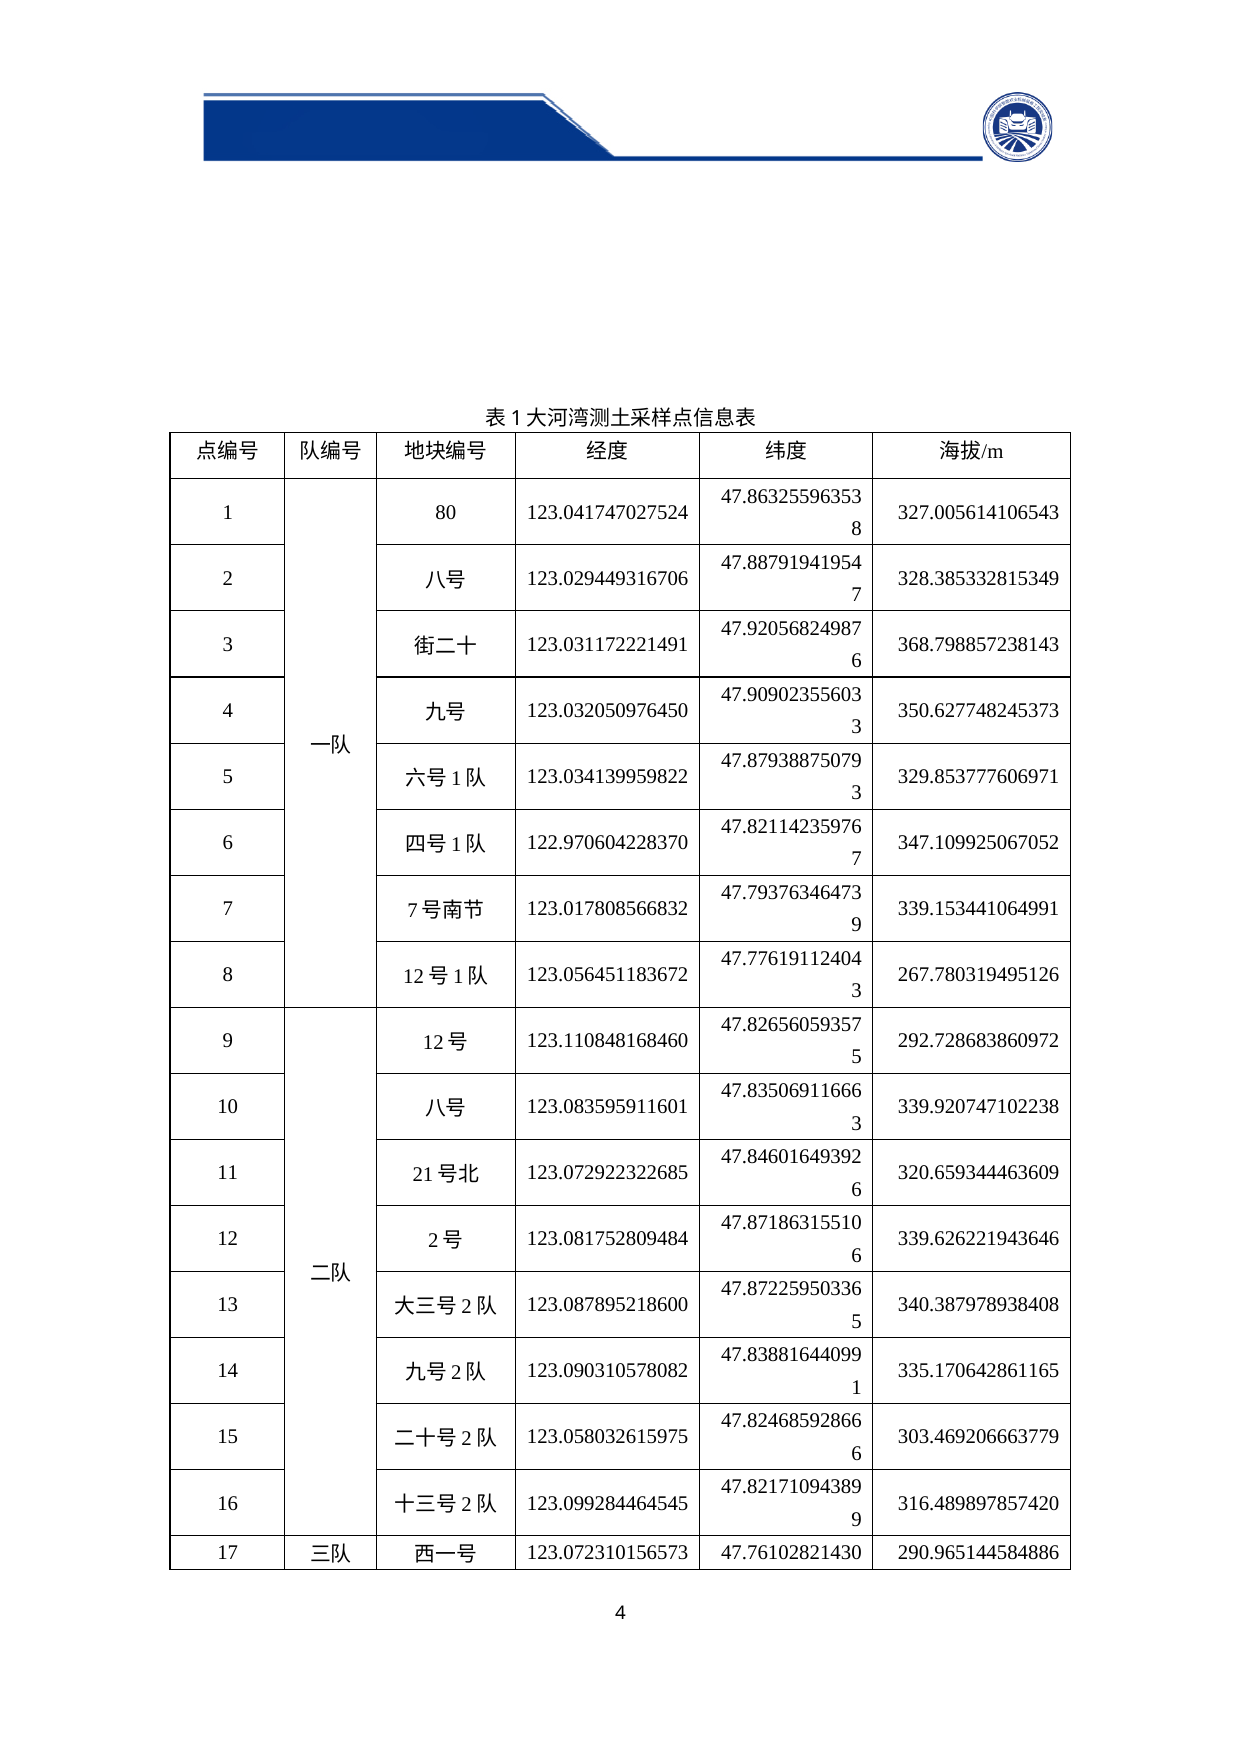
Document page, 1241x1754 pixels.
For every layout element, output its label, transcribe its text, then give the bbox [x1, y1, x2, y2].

table_cell 123.099284464545 [516, 1470, 699, 1535]
table_cell 二队 [285, 1008, 376, 1535]
table_header 经度 [516, 433, 699, 478]
table_cell 320.659344463609 [873, 1140, 1070, 1205]
table_cell 47.835069116663 [700, 1074, 872, 1139]
table_cell 123.083595911601 [516, 1074, 699, 1139]
table_cell 4 [171, 678, 284, 742]
table_cell 八号 [377, 545, 515, 610]
table_cell 47.879388750793 [700, 744, 872, 808]
table_cell 47.826560593575 [700, 1008, 872, 1073]
table_cell 10 [171, 1074, 284, 1139]
table_cell 123.017808566832 [516, 876, 699, 941]
table_cell 347.109925067052 [873, 810, 1070, 874]
table_cell 7 [171, 876, 284, 941]
table_cell 47.821142359767 [700, 810, 872, 874]
text 表 1大河湾测土采样点信息表 [187, 400, 1053, 432]
table_header 地块编号 [377, 433, 515, 478]
table_cell 1 [171, 479, 284, 544]
table_cell 47.846016493926 [700, 1140, 872, 1205]
table_cell 47.920568249876 [700, 611, 872, 676]
table_cell 290.965144584886 [873, 1536, 1070, 1568]
table_cell 11 [171, 1140, 284, 1205]
table_cell 47.871863155106 [700, 1206, 872, 1271]
table_cell 123.072310156573 [516, 1536, 699, 1568]
table_cell 123.056451183672 [516, 942, 699, 1007]
table_cell 西一号 [377, 1536, 515, 1568]
table_cell 340.387978938408 [873, 1272, 1070, 1337]
table_cell 123.090310578082 [516, 1338, 699, 1403]
table_cell 12 [171, 1206, 284, 1271]
table_cell 12号 [377, 1008, 515, 1073]
table_cell 80 [377, 479, 515, 544]
table_cell 二十号2队 [377, 1404, 515, 1469]
table_cell 7号南节 [377, 876, 515, 941]
table_cell 八号 [377, 1074, 515, 1139]
table_cell 123.034139959822 [516, 744, 699, 808]
table_cell 8 [171, 942, 284, 1007]
table_cell 339.920747102238 [873, 1074, 1070, 1139]
table_cell 329.853777606971 [873, 744, 1070, 808]
table_cell 339.153441064991 [873, 876, 1070, 941]
table_header 纬度 [700, 433, 872, 478]
table_cell 3 [171, 611, 284, 676]
table_cell 九号2队 [377, 1338, 515, 1403]
table_cell 123.032050976450 [516, 678, 699, 742]
table_cell 5 [171, 744, 284, 808]
table_cell 47.824685928666 [700, 1404, 872, 1469]
table_cell 47.909023556033 [700, 678, 872, 742]
table_cell 123.110848168460 [516, 1008, 699, 1073]
table_header 海拔/m [873, 433, 1070, 478]
table_cell 267.780319495126 [873, 942, 1070, 1007]
table_cell 15 [171, 1404, 284, 1469]
table_cell 328.385332815349 [873, 545, 1070, 610]
table_cell 368.798857238143 [873, 611, 1070, 676]
table_cell 6 [171, 810, 284, 874]
table_cell 316.489897857420 [873, 1470, 1070, 1535]
table_cell 大三号2队 [377, 1272, 515, 1337]
table_cell 16 [171, 1470, 284, 1535]
table_cell 123.087895218600 [516, 1272, 699, 1337]
table_cell 街二十 [377, 611, 515, 676]
table_cell 47.793763464739 [700, 876, 872, 941]
table_cell 339.626221943646 [873, 1206, 1070, 1271]
table_cell 335.170642861165 [873, 1338, 1070, 1403]
table_cell 六号1队 [377, 744, 515, 808]
table_cell 四号1队 [377, 810, 515, 874]
table_cell 47.838816440991 [700, 1338, 872, 1403]
table_cell 350.627748245373 [873, 678, 1070, 742]
table_header 点编号 [171, 433, 284, 478]
table_cell 12号1队 [377, 942, 515, 1007]
table_cell 21号北 [377, 1140, 515, 1205]
table_cell 47.863255963538 [700, 479, 872, 544]
table_cell 47.887919419547 [700, 545, 872, 610]
table_cell 123.072922322685 [516, 1140, 699, 1205]
table_cell 122.970604228370 [516, 810, 699, 874]
table_cell 123.031172221491 [516, 611, 699, 676]
table_cell 123.029449316706 [516, 545, 699, 610]
table_cell 14 [171, 1338, 284, 1403]
table_cell 123.058032615975 [516, 1404, 699, 1469]
table_cell 47.761028214306 [700, 1536, 872, 1568]
table_cell 十三号2队 [377, 1470, 515, 1535]
table_cell 123.041747027524 [516, 479, 699, 544]
table_cell 292.728683860972 [873, 1008, 1070, 1073]
table_cell 2 [171, 545, 284, 610]
table_cell 9 [171, 1008, 284, 1073]
table_cell 13 [171, 1272, 284, 1337]
table_cell 47.821710943899 [700, 1470, 872, 1535]
table_cell 303.469206663779 [873, 1404, 1070, 1469]
picture [196, 88, 1053, 162]
table_cell 47.872259503365 [700, 1272, 872, 1337]
table_cell 327.005614106543 [873, 479, 1070, 544]
table_cell 三队 [285, 1536, 376, 1568]
table_cell 47.776191124043 [700, 942, 872, 1007]
table_cell 2号 [377, 1206, 515, 1271]
table_cell 17 [171, 1536, 284, 1568]
table_cell 123.081752809484 [516, 1206, 699, 1271]
table_cell 一队 [285, 479, 376, 1007]
table_cell 九号 [377, 678, 515, 742]
table_header 队编号 [285, 433, 376, 478]
